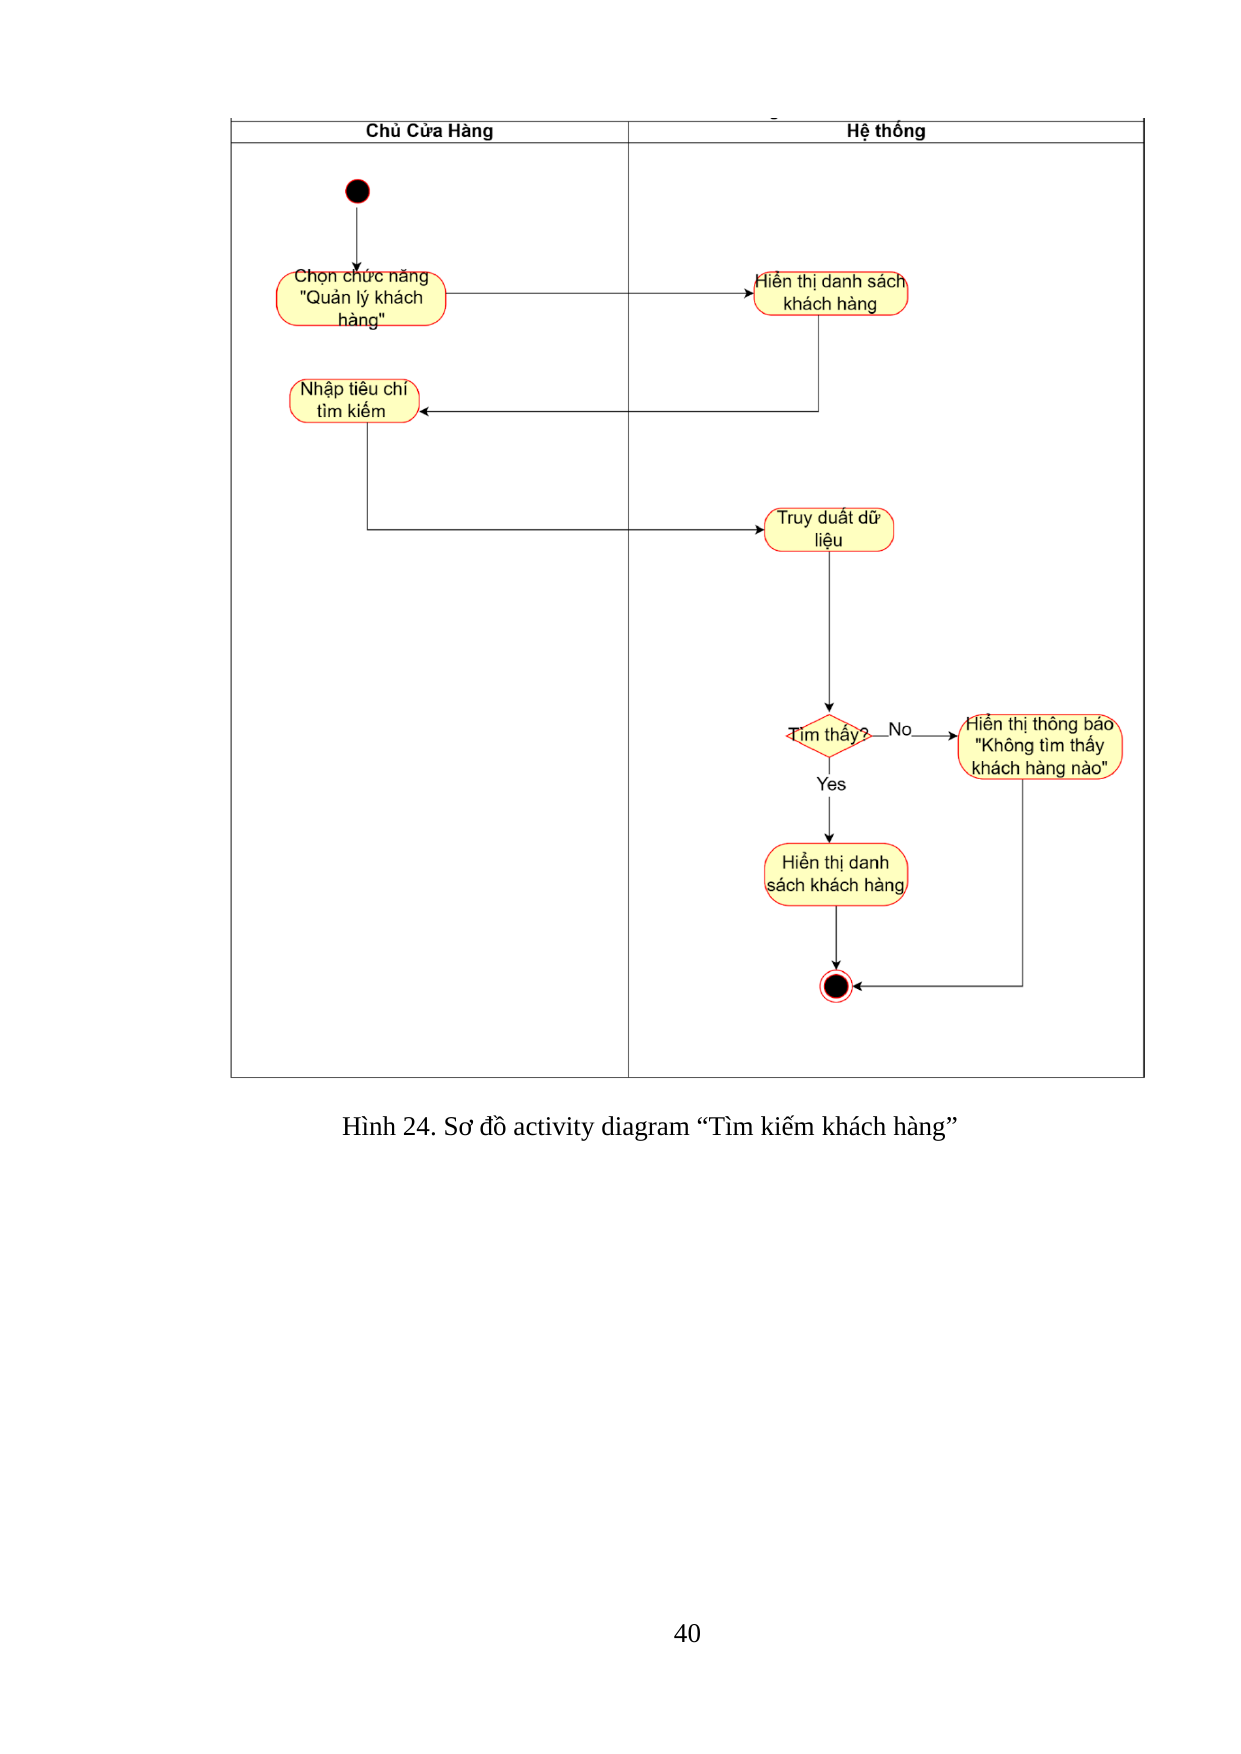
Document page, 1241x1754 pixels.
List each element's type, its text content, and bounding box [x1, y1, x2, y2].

picture [214, 118, 1160, 1095]
